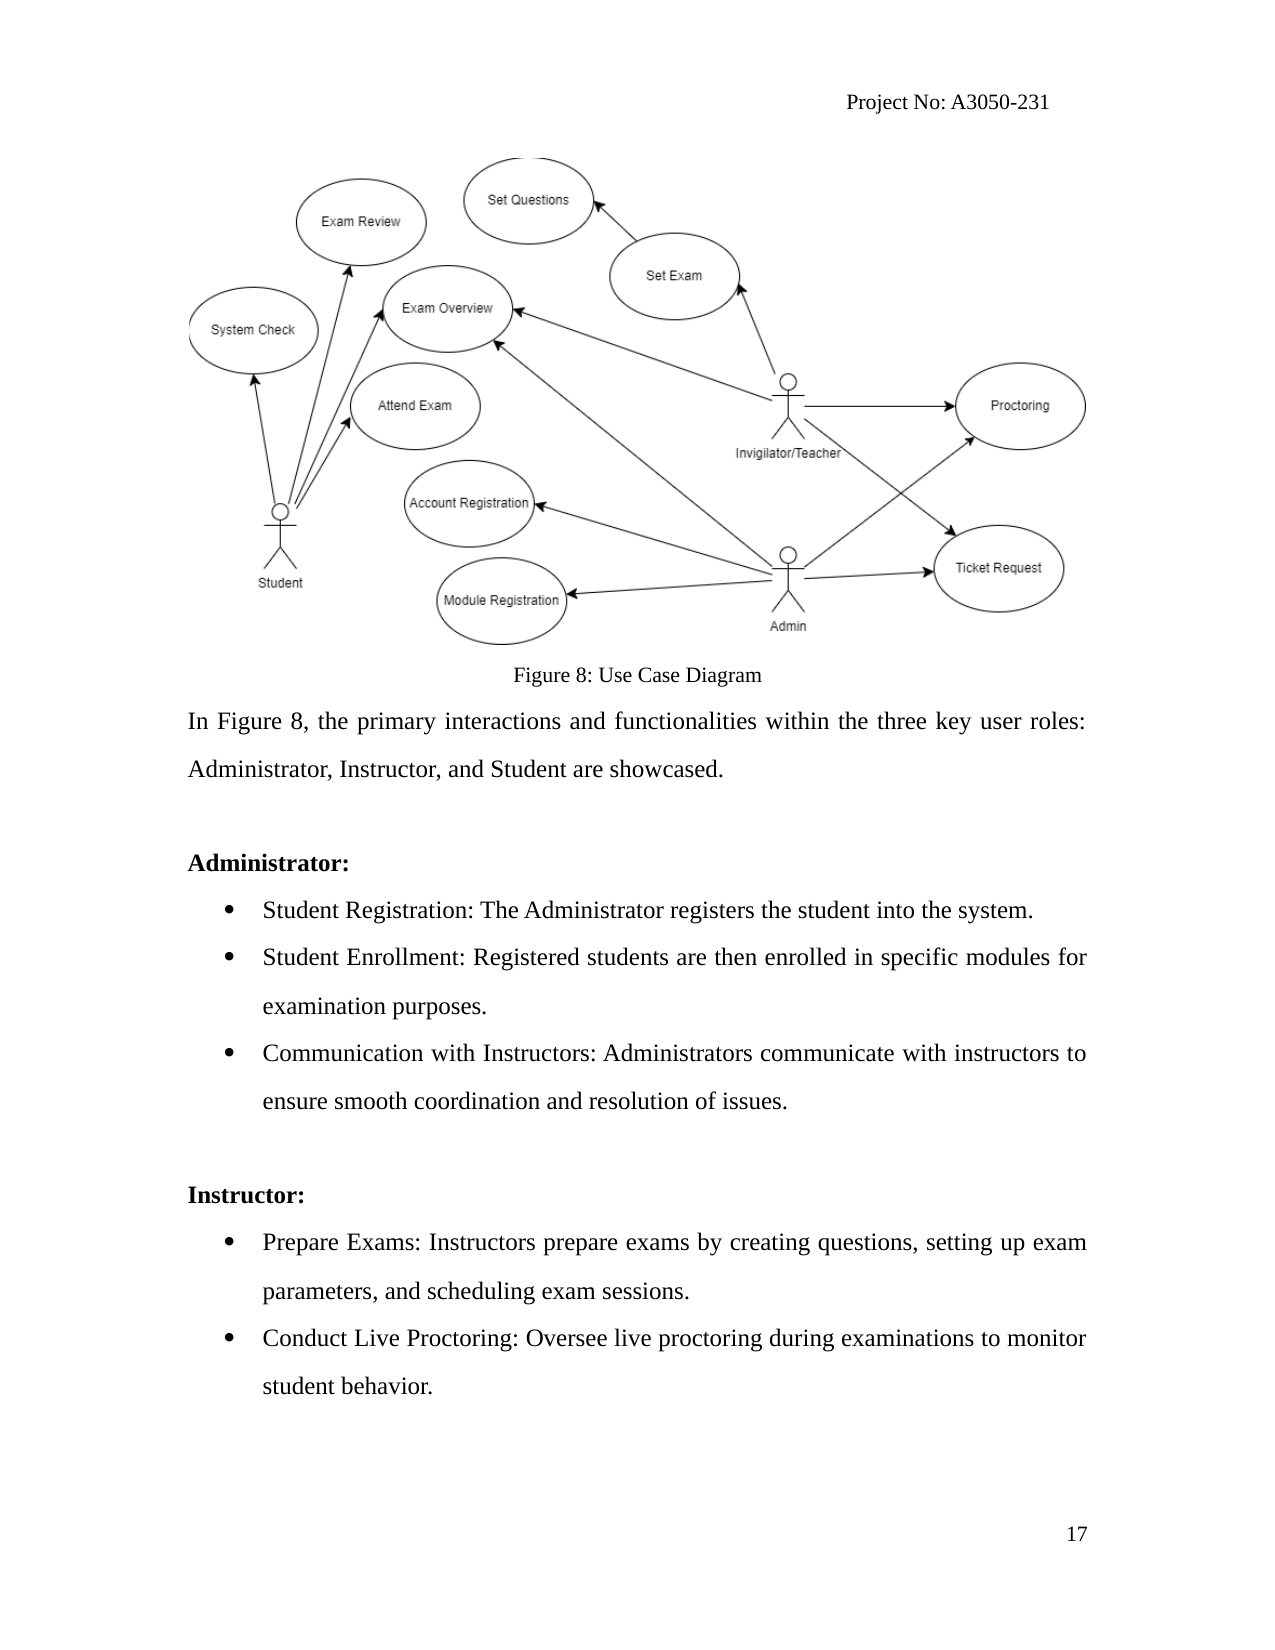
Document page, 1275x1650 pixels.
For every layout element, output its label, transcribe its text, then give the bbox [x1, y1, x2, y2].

text Figure 8: Use Case Diagram [187, 659, 1087, 691]
list Prepare Exams: Instructors prepare exams by creating questions, setting up exam parameters, and scheduling exam sessions. [225, 1225, 1087, 1306]
list Communication with Instructors: Administrators communicate with instructors to ensure smooth coordination and resolution of issues. [225, 1036, 1087, 1117]
text In Figure 8, the primary interactions and functionalities within the three key user roles: Administrator, Instructor, and Student are showcased. [187, 704, 1087, 785]
text Instructor: [187, 1178, 1087, 1211]
text Administrator: [187, 846, 1087, 879]
list Student Registration: The Administrator registers the student into the system. [225, 893, 1087, 926]
list Student Enrollment: Registered students are then enrolled in specific modules for examination purposes. [225, 940, 1087, 1021]
list Conduct Live Proctoring: Oversee live proctoring during examinations to monitor student behavior. [225, 1321, 1087, 1402]
picture [189, 158, 1086, 645]
